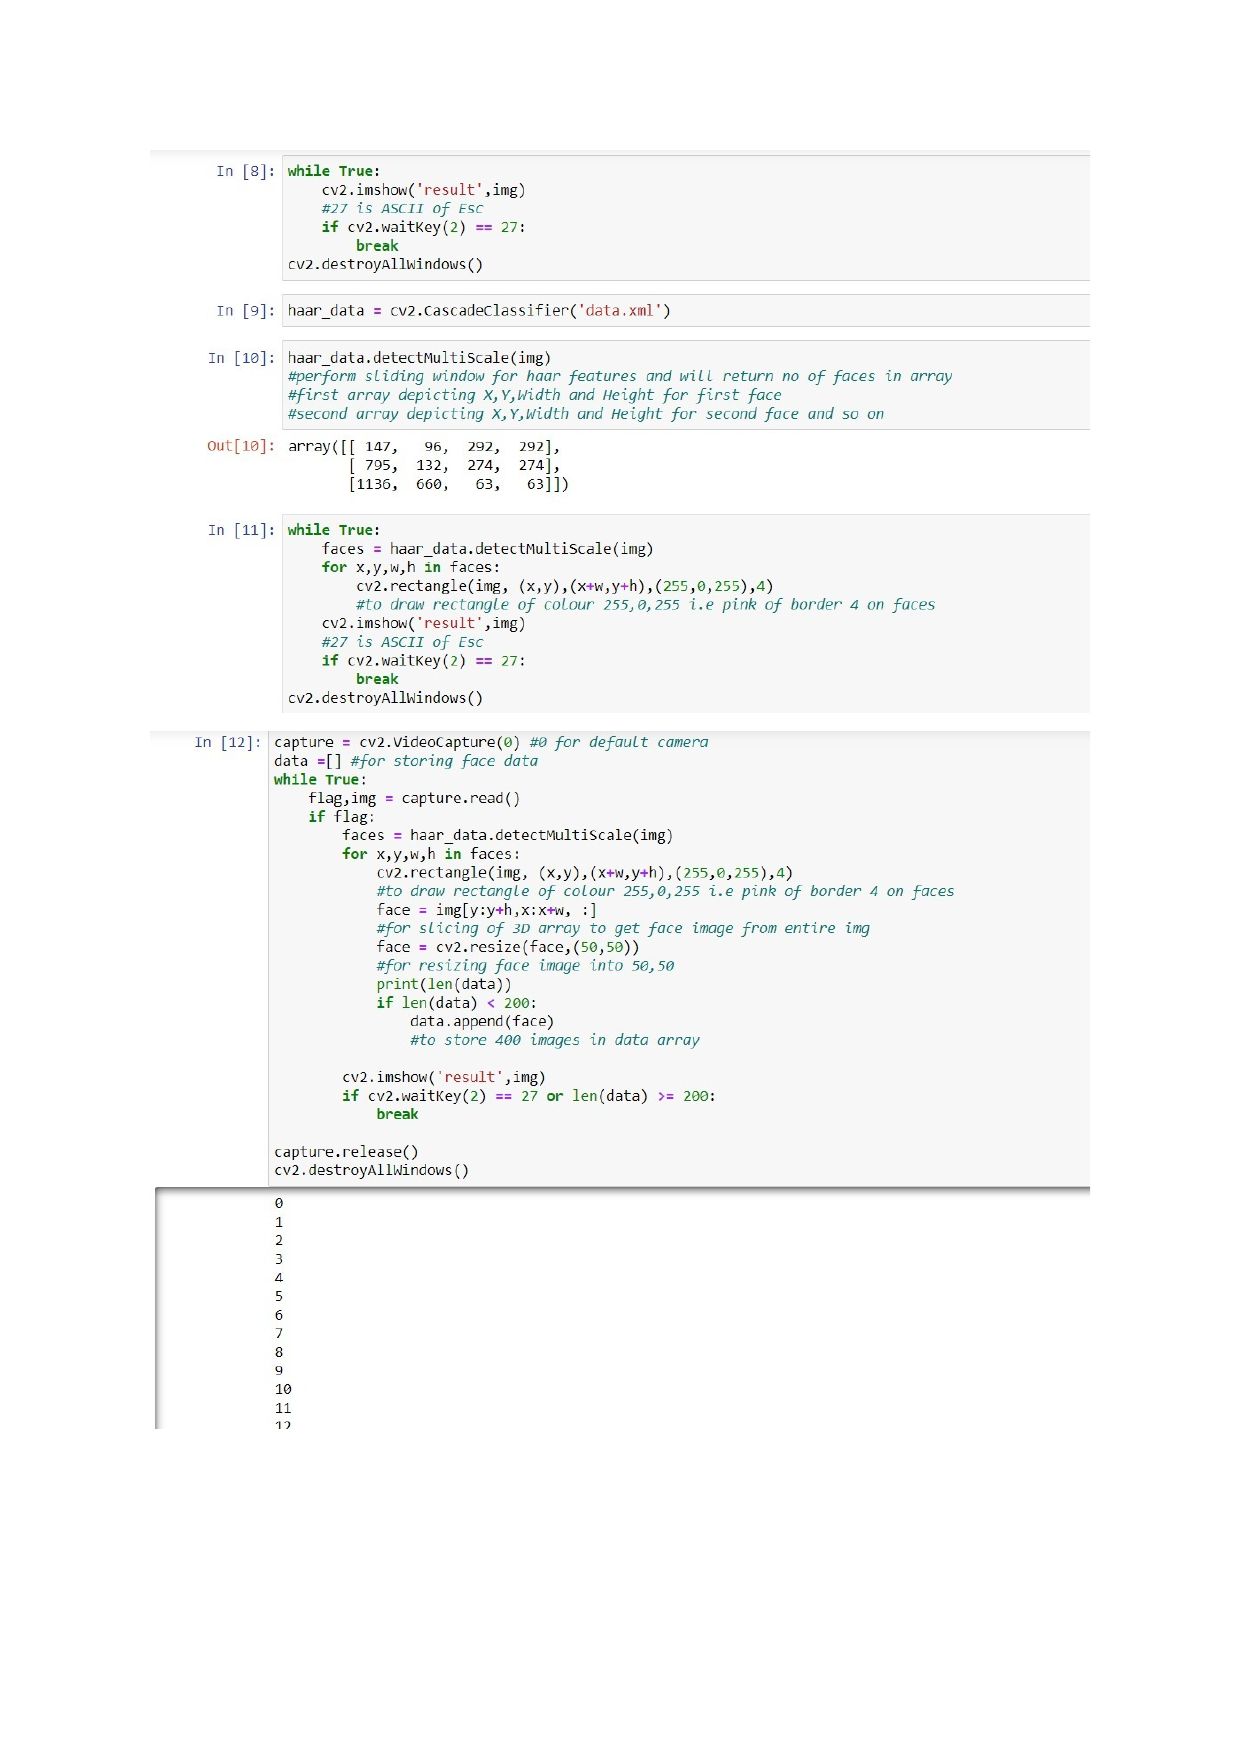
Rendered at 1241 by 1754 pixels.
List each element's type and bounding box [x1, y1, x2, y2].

picture [150, 731, 1091, 1429]
picture [150, 150, 1091, 713]
